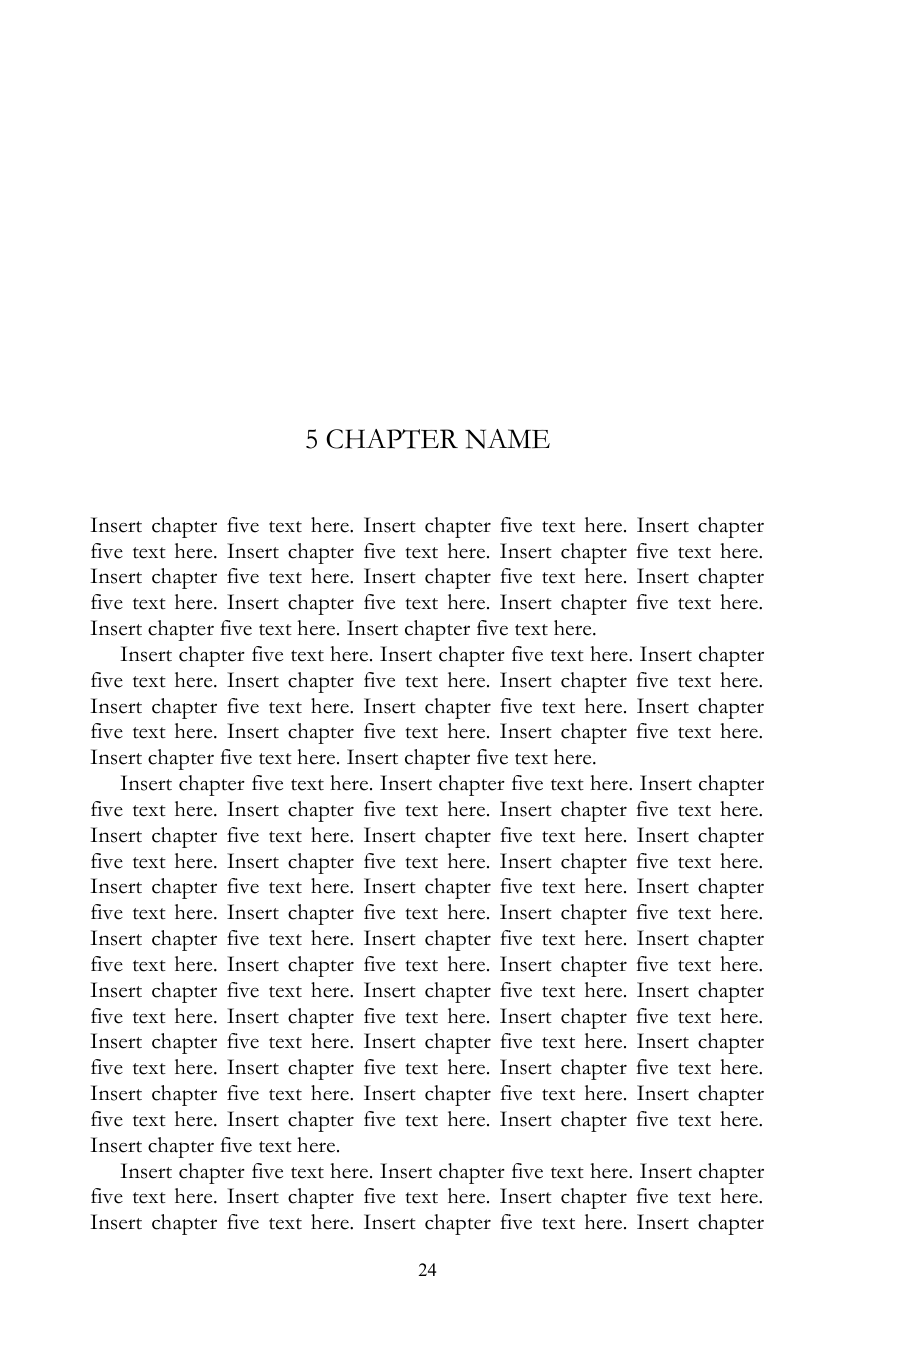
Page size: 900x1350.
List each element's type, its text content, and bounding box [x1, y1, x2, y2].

text Insert chapter five text here. Insert chapter five text here. Insert chapter five text here. Insert chapter five text here. Insert chapter five text here. Insert chapter five text here. Insert chapter five text here. Insert chapter five text here. Insert chapter five text here. Insert chapter five text here. Insert chapter five text here. Insert chapter five text here. [90, 512, 765, 642]
text Insert chapter five text here. Insert chapter five text here. Insert chapter five text here. Insert chapter five text here. Insert chapter five text here. Insert chapter five text here. Insert chapter five text here. Insert chapter five text here. Insert chapter five text here. Insert chapter five text here. Insert chapter five text here. Insert chapter five text here. [90, 642, 765, 771]
title 5 CHAPTER NAME [90, 423, 765, 456]
